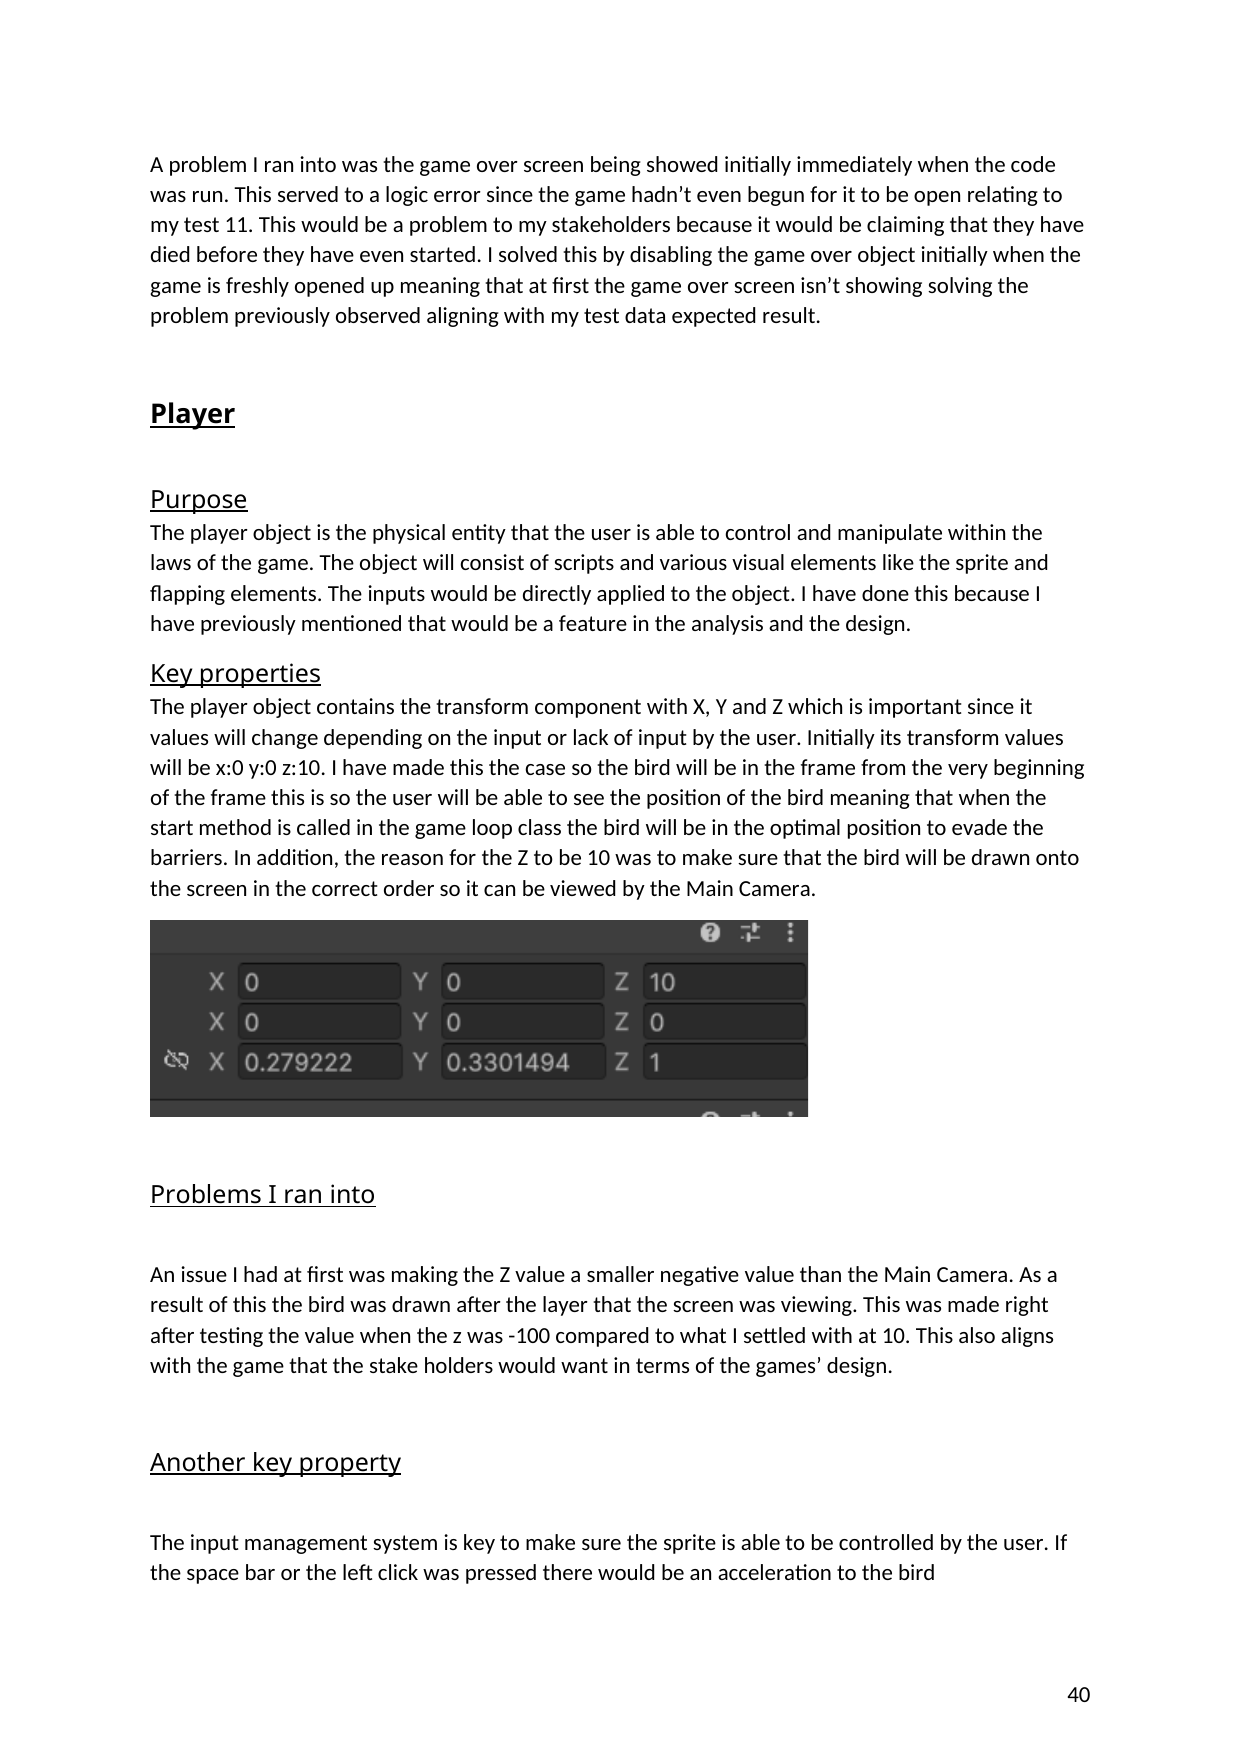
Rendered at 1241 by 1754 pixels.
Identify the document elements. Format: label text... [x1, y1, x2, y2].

subtitle Another key property [150, 1445, 1090, 1479]
picture [150, 920, 809, 1117]
text A problem I ran into was the game over screen being showed initially immediately when the code was run. This served to a logic error since the game hadn’t even begun for it to be open relating to my test 11. This would be a problem to my stakeholders because it would be claiming that they have died before they have even started. I solved this by disabling the game over object initially when the game is freshly opened up meaning that at first the game over screen isn’t showing solving the problem previously observed aligning with my test data expected result. [150, 150, 1090, 329]
text The player object contains the transform component with X, Y and Z which is important since it values will change depending on the input or lack of input by the user. Initially its transform values will be x:0 y:0 z:10. I have made this the case so the bird will be in the frame from the very beginning of the frame this is so the user will be able to see the position of the bird meaning that when the start method is called in the game loop class the bird will be in the optimal position to evade the barriers. In addition, the reason for the Z to be 10 was to make sure that the bird will be drawn onto the screen in the correct order so it can be viewed by the Main Camera. [150, 692, 1090, 902]
text The player object is the physical entity that the user is able to control and manipulate within the laws of the game. The object will consist of scripts and various visual elements like the sprite and flapping elements. The inputs would be directly applied to the object. I have done this because I have previously mentioned that would be a feature in the analysis and the design. [150, 518, 1090, 637]
text An issue I had at first was making the Z value a smaller negative value than the Main Camera. As a result of this the bird was drawn after the layer that the screen was viewing. This was made right after testing the value when the z was -100 compared to what I settled with at 10. This also aligns with the game that the stake holders would want in terms of the games’ design. [150, 1260, 1090, 1379]
subtitle Player [150, 395, 1090, 432]
subtitle Key properties [150, 656, 1090, 690]
subtitle Problems I ran into [150, 1177, 1090, 1211]
text The input management system is key to make sure the sprite is able to be controlled by the user. If the space bar or the left click was pressed there would be an acceleration to the bird [150, 1528, 1090, 1587]
subtitle Purpose [150, 481, 1090, 516]
